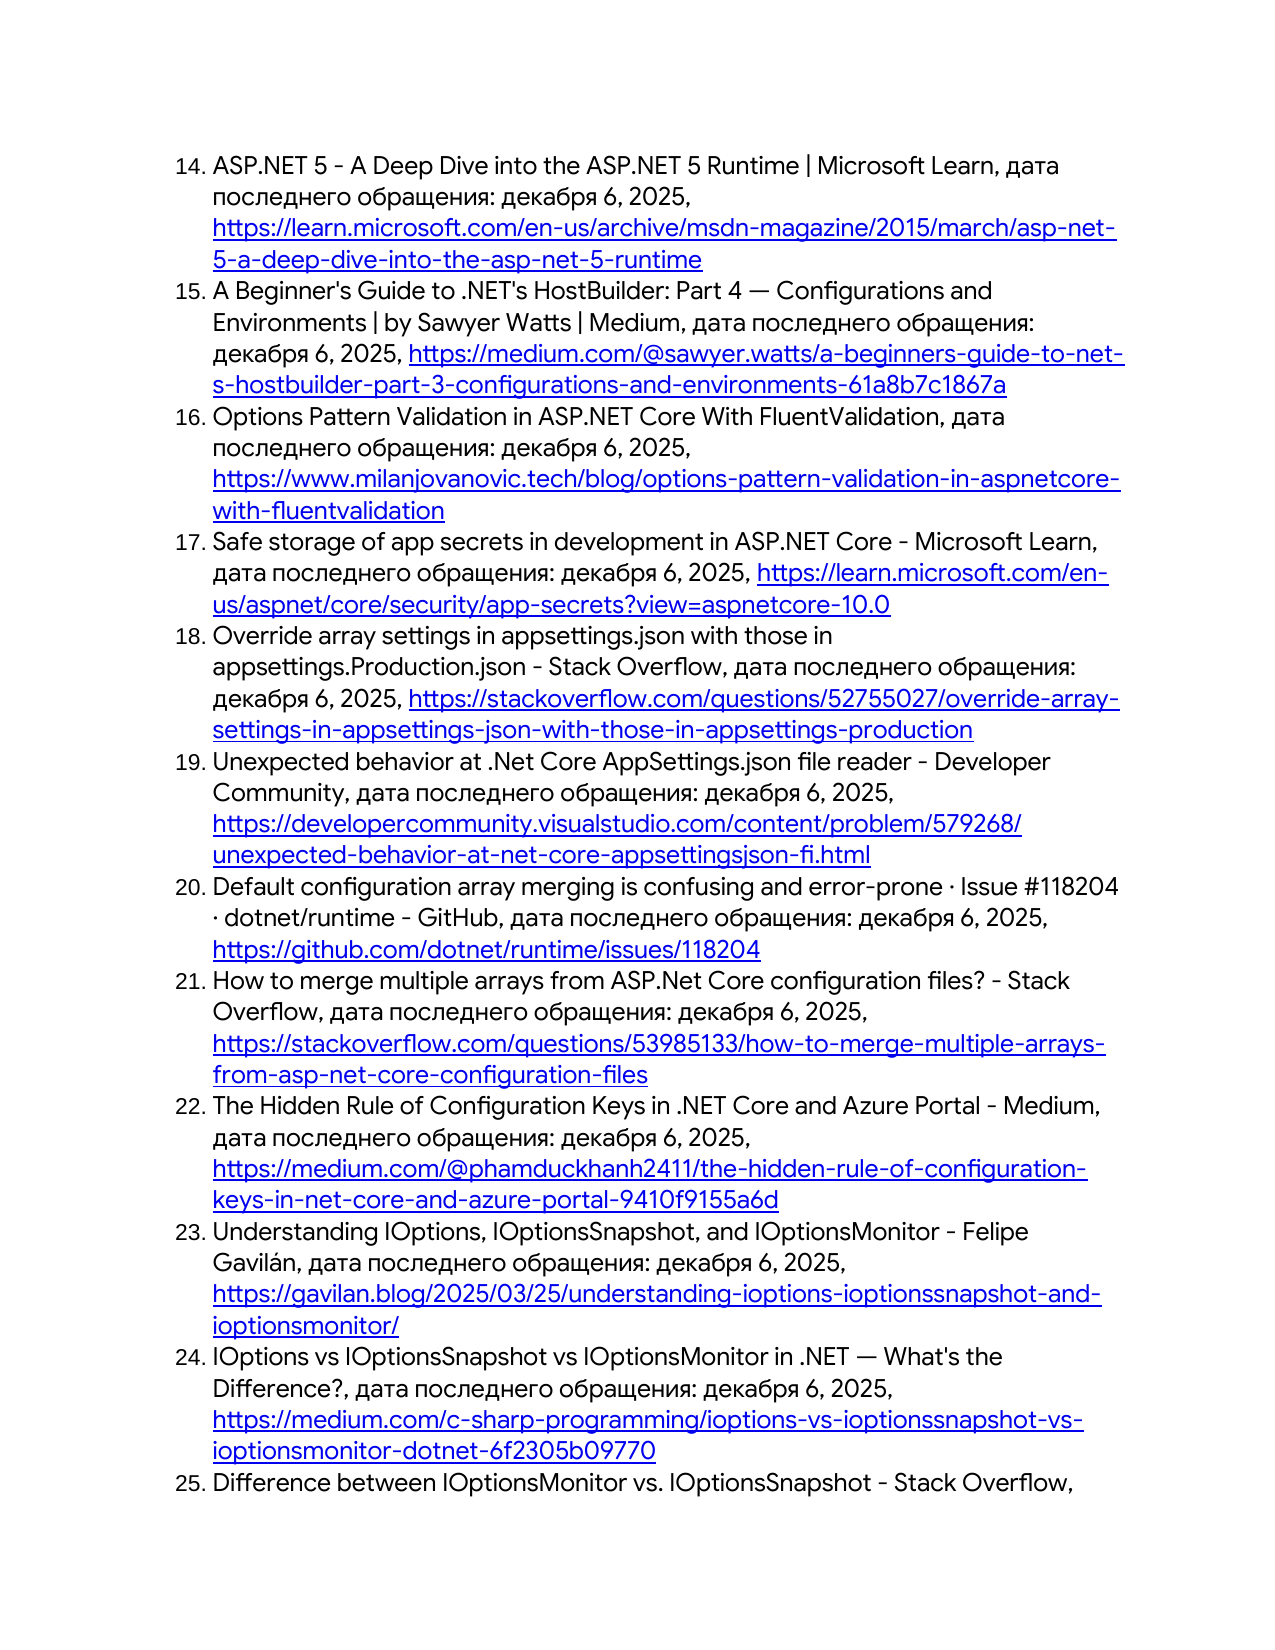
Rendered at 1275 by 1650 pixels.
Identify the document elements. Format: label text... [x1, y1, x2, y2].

list IOptions vs IOptionsSnapshot vs IOptionsMonitor in .NET — What's the Difference?, дата последнего обращения: декабря 6, 2025, https://medium.com/c-sharp-programming/ioptions-vs-ioptionssnapshot-vs-ioptionsmonitor-dotnet-6f2305b09770 [175, 1341, 1125, 1467]
list A Beginner's Guide to .NET's HostBuilder: Part 4 — Configurations and Environments | by Sawyer Watts | Medium, дата последнего обращения: декабря 6, 2025, https://medium.com/@sawyer.watts/a-beginners-guide-to-net-s-hostbuilder-part-3-configurations-and-environments-61a8b7c1867a [175, 275, 1125, 401]
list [175, 1467, 1125, 1498]
list Safe storage of app secrets in development in ASP.NET Core - Microsoft Learn, дата последнего обращения: декабря 6, 2025, https://learn.microsoft.com/en-us/aspnet/core/security/app-secrets?view=aspnetcore-10.0 [175, 526, 1125, 620]
list The Hidden Rule of Configuration Keys in .NET Core and Azure Portal - Medium, дата последнего обращения: декабря 6, 2025, https://medium.com/@phamduckhanh2411/the-hidden-rule-of-configuration-keys-in-net-core-and-azure-portal-9410f9155a6d [175, 1091, 1125, 1216]
list ASP.NET 5 - A Deep Dive into the ASP.NET 5 Runtime | Microsoft Learn, дата последнего обращения: декабря 6, 2025, https://learn.microsoft.com/en-us/archive/msdn-magazine/2015/march/asp-net-5-a-deep-dive-into-the-asp-net-5-runtime [175, 150, 1125, 275]
list Default configuration array merging is confusing and error-prone · Issue #118204 · dotnet/runtime - GitHub, дата последнего обращения: декабря 6, 2025, https://github.com/dotnet/runtime/issues/118204 [175, 871, 1125, 965]
list How to merge multiple arrays from ASP.Net Core configuration files? - Stack Overflow, дата последнего обращения: декабря 6, 2025, https://stackoverflow.com/questions/53985133/how-to-merge-multiple-arrays-from-asp-net-core-configuration-files [175, 965, 1125, 1091]
list Unexpected behavior at .Net Core AppSettings.json file reader - Developer Community, дата последнего обращения: декабря 6, 2025, https://developercommunity.visualstudio.com/content/problem/579268/unexpected-behavior-at-net-core-appsettingsjson-fi.html [175, 746, 1125, 871]
list Override array settings in appsettings.json with those in appsettings.Production.json - Stack Overflow, дата последнего обращения: декабря 6, 2025, https://stackoverflow.com/questions/52755027/override-array-settings-in-appsettings-json-with-those-in-appsettings-production [175, 620, 1125, 746]
list Understanding IOptions, IOptionsSnapshot, and IOptionsMonitor - Felipe Gavilán, дата последнего обращения: декабря 6, 2025, https://gavilan.blog/2025/03/25/understanding-ioptions-ioptionssnapshot-and-ioptionsmonitor/ [175, 1216, 1125, 1341]
list Options Pattern Validation in ASP.NET Core With FluentValidation, дата последнего обращения: декабря 6, 2025, https://www.milanjovanovic.tech/blog/options-pattern-validation-in-aspnetcore-with-fluentvalidation [175, 401, 1125, 526]
